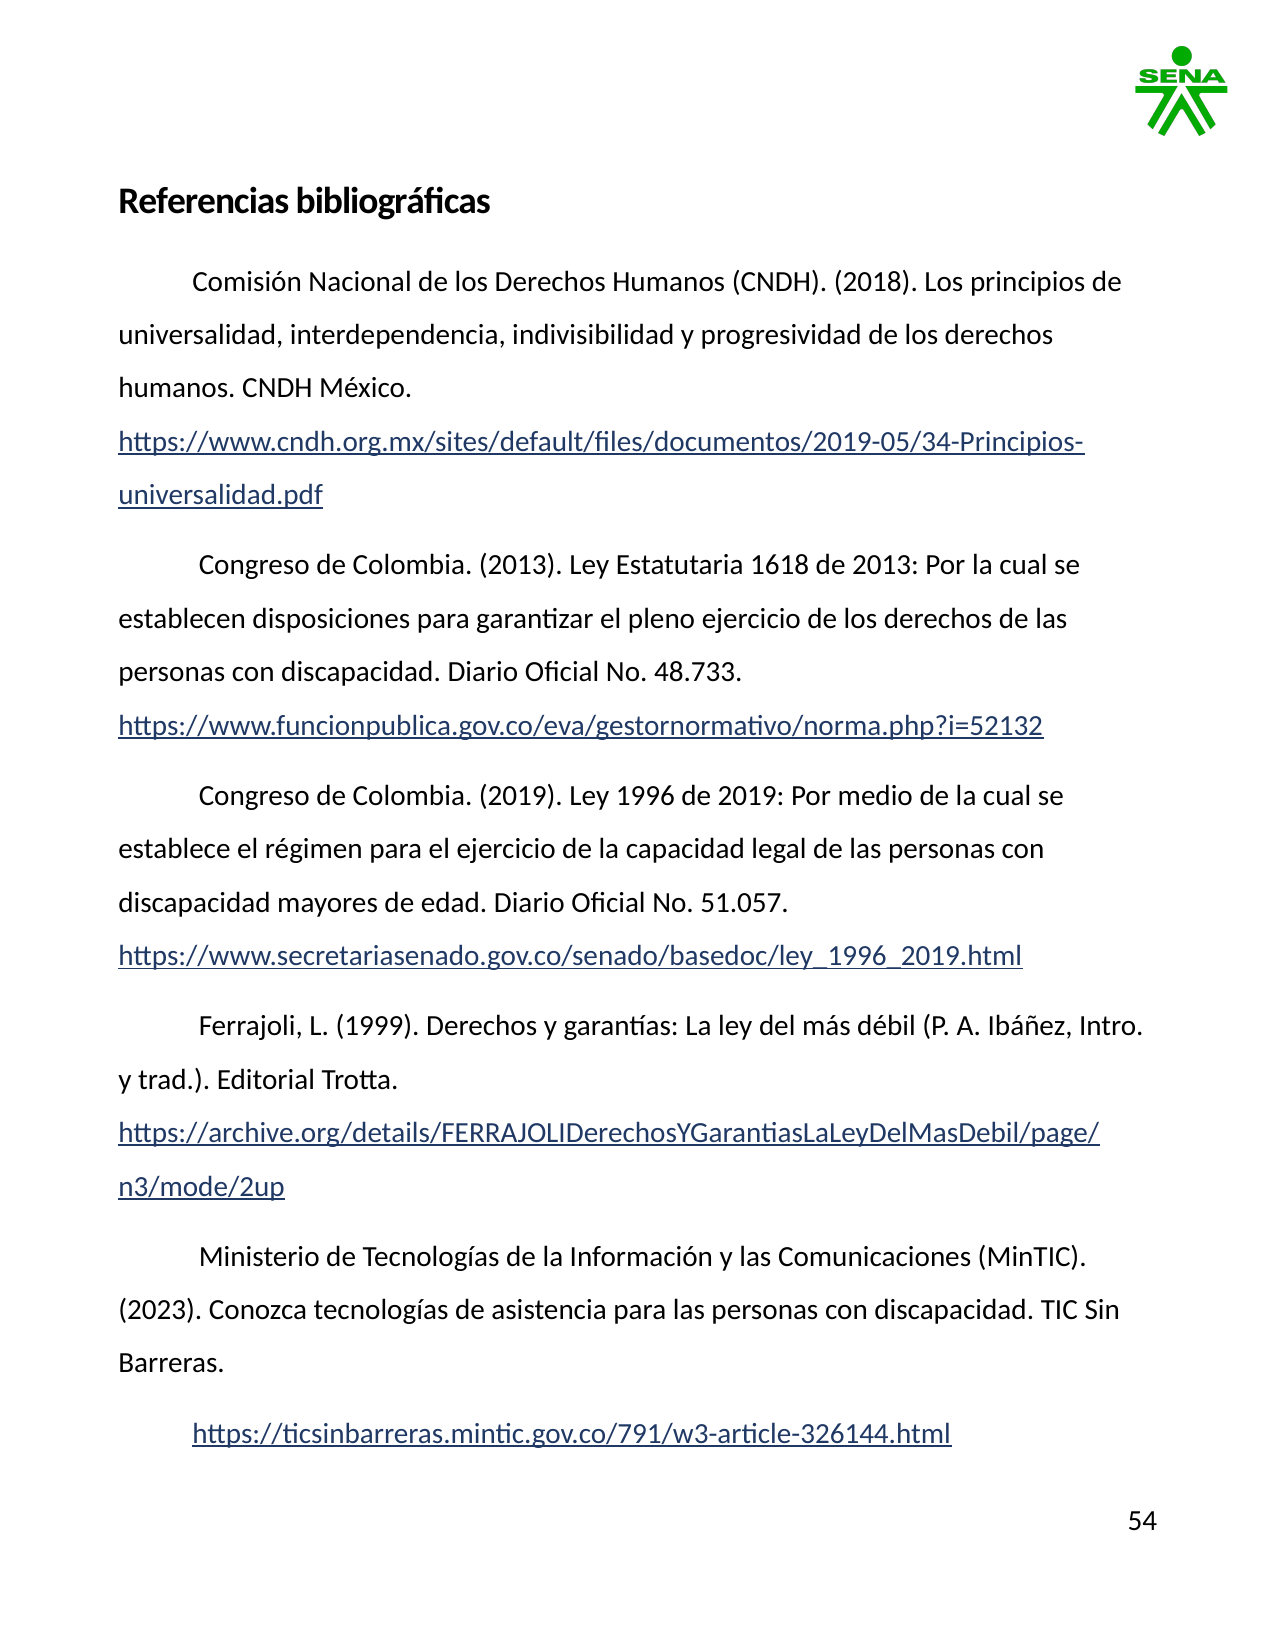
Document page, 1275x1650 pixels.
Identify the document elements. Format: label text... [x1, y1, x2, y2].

text Congreso de Colombia. (2019). Ley 1996 de 2019: Por medio de la cual se establece el régimen para el ejercicio de la capacidad legal de las personas con discapacidad mayores de edad. Diario Oficial No. 51.057. https://www.secretariasenado.gov.co/senado/basedoc/ley_1996_2019.html [118, 777, 1157, 973]
text Ministerio de Tecnologías de la Información y las Comunicaciones (MinTIC). (2023). Conozca tecnologías de asistencia para las personas con discapacidad. TIC Sin Barreras. [118, 1238, 1157, 1380]
text https://ticsinbarreras.mintic.gov.co/791/w3-article-326144.html [118, 1415, 1157, 1450]
picture [1135, 46, 1228, 136]
text Ferrajoli, L. (1999). Derechos y garantías: La ley del más débil (P. A. Ibáñez, Intro. y trad.). Editorial Trotta. https://archive.org/details/FERRAJOLIDerechosYGarantiasLaLeyDelMasDebil/page/n3/mode/2up [118, 1007, 1157, 1203]
text Comisión Nacional de los Derechos Humanos (CNDH). (2018). Los principios de universalidad, interdependencia, indivisibilidad y progresividad de los derechos humanos. CNDH México. https://www.cndh.org.mx/sites/default/files/documentos/2019-05/34-Principios-universalidad.pdf [118, 263, 1157, 512]
subtitle Referencias bibliográficas [118, 177, 1157, 223]
text Congreso de Colombia. (2013). Ley Estatutaria 1618 de 2013: Por la cual se establecen disposiciones para garantizar el pleno ejercicio de los derechos de las personas con discapacidad. Diario Oficial No. 48.733. https://www.funcionpublica.gov.co/eva/gestornormativo/norma.php?i=52132 [118, 546, 1157, 742]
